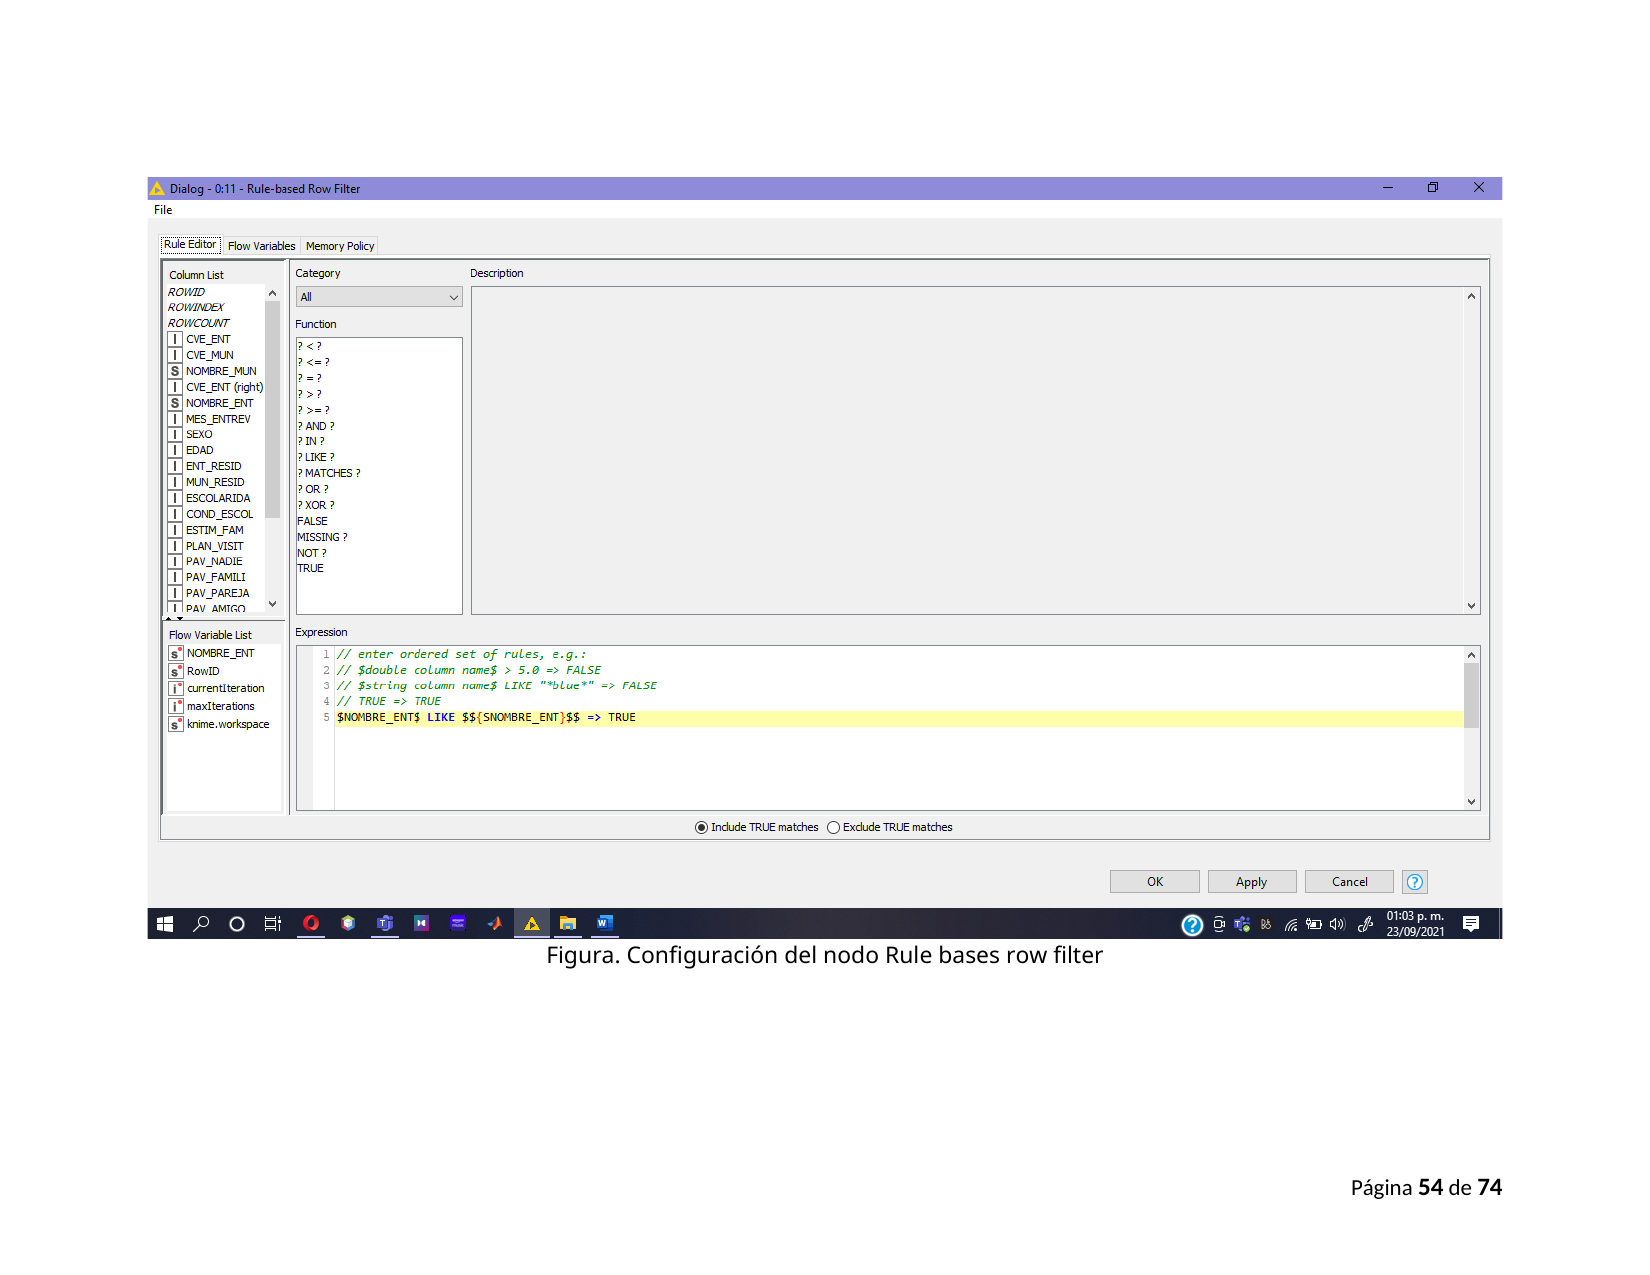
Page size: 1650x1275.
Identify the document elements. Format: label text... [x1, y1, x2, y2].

picture [147, 177, 1503, 939]
text Figura. Configuración del nodo Rule bases row filter [148, 939, 1502, 970]
